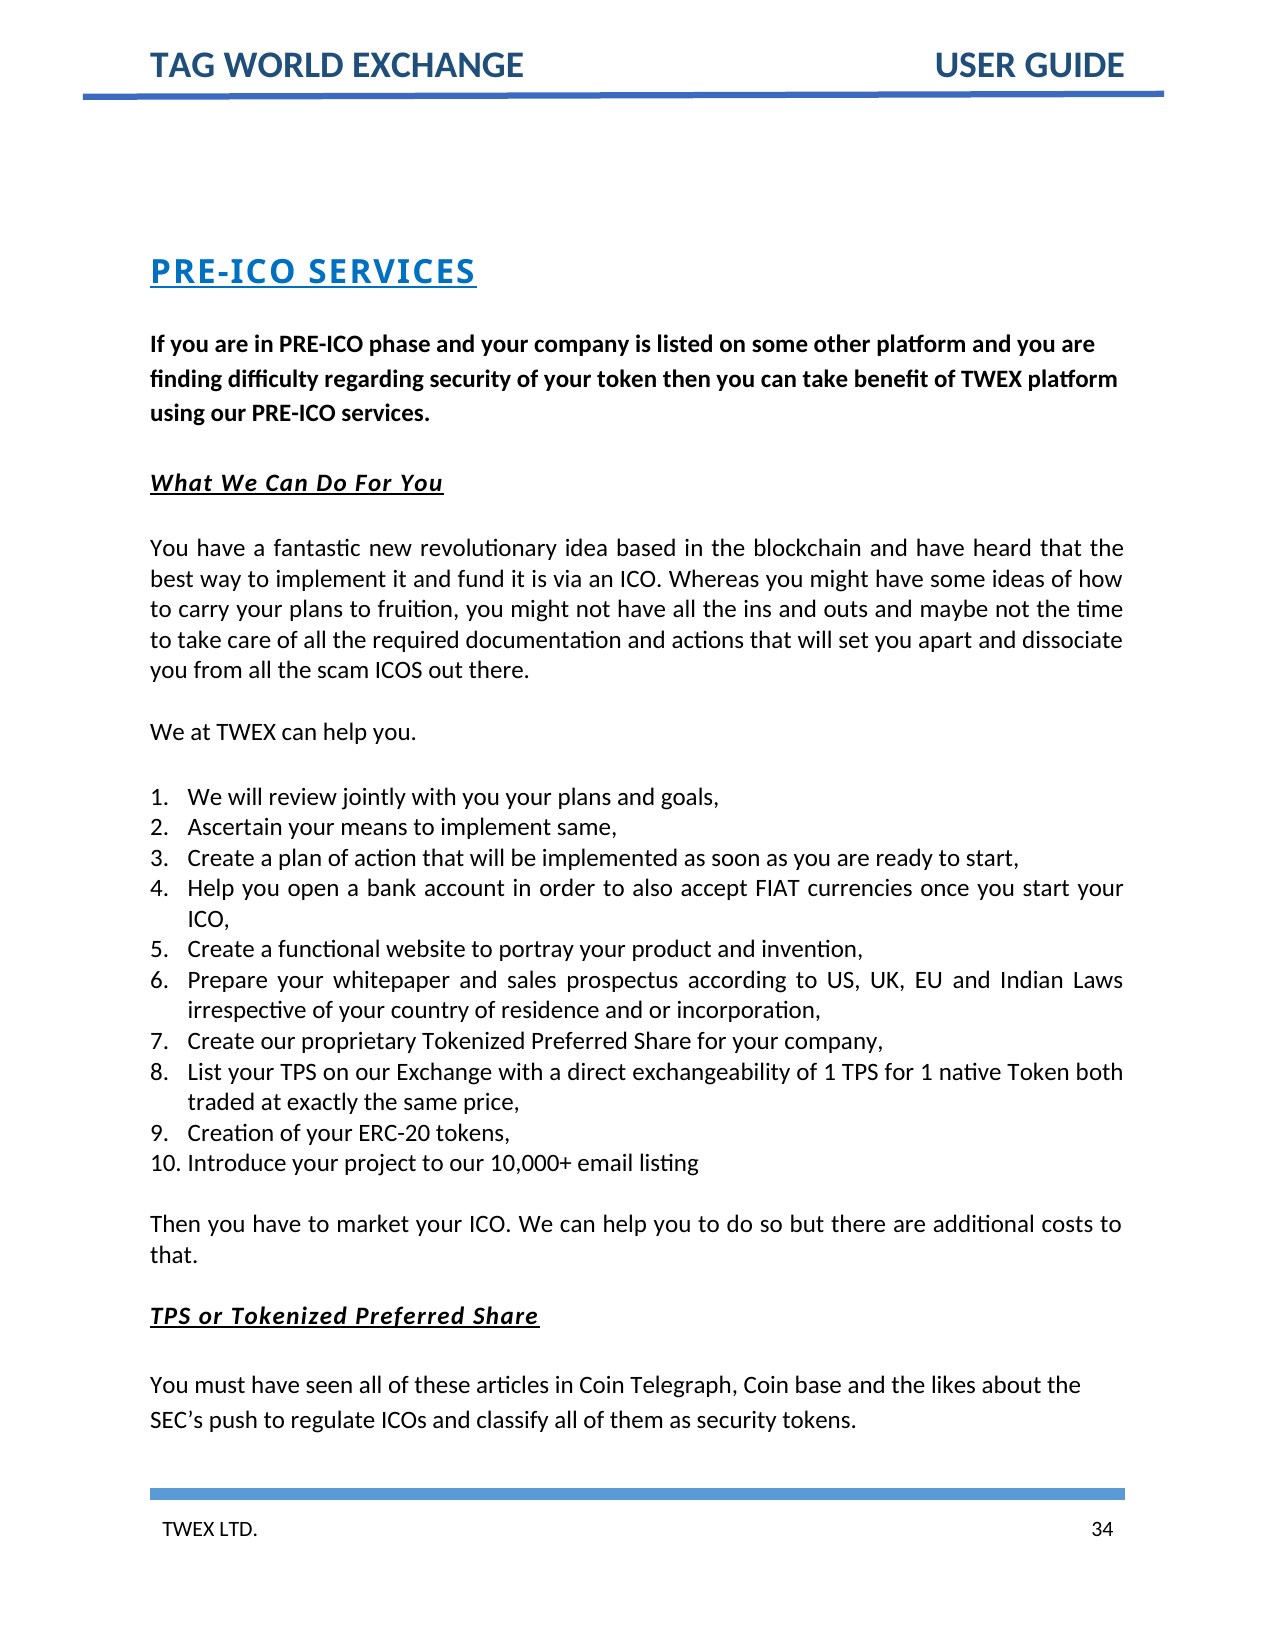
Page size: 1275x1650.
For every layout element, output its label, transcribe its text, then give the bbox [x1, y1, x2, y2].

text We at TWEX can help you. [150, 716, 1125, 746]
list Prepare your whitepaper and sales prospectus according to US, UK, EU and Indian Laws irrespective of your country of residence and or incorporation, [150, 964, 1125, 1025]
subtitle What We Can Do For You [150, 467, 1125, 498]
list We will review jointly with you your plans and goals, [150, 781, 1125, 812]
text You have a fantastic new revolutionary idea based in the blockchain and have heard that the best way to implement it and fund it is via an ICO. Whereas you might have some ideas of how to carry your plans to fruition, you might not have all the ins and outs and maybe not the time to take care of all the required documentation and actions that will set you apart and dissociate you from all the scam ICOS out there. [150, 533, 1125, 685]
list Creation of your ERC-20 tokens, [150, 1117, 1125, 1147]
list List your TPS on our Exchange with a direct exchangeability of 1 TPS for 1 native Token both traded at exactly the same price, [150, 1056, 1125, 1117]
list Create our proprietary Tokenized Preferred Share for your company, [150, 1025, 1125, 1056]
text You must have seen all of these articles in Coin Telegraph, Coin base and the likes about the SEC’s push to regulate ICOs and classify all of them as security tokens. [150, 1370, 1125, 1435]
subtitle PRE-ICO SERVICES [150, 248, 1125, 293]
text If you are in PRE-ICO phase and your company is listed on some other platform and you are finding difficulty regarding security of your token then you can take benefit of TWEX platform using our PRE-ICO services. [150, 328, 1125, 428]
text Then you have to market your ICO. We can help you to do so but there are additional costs to that. [150, 1208, 1125, 1269]
list Create a plan of action that will be implemented as soon as you are ready to start, [150, 842, 1125, 873]
list Introduce your project to our 10,000+ email listing [150, 1147, 1125, 1178]
subtitle TPS or Tokenized Preferred Share [150, 1300, 1125, 1330]
list Create a functional website to portray your product and invention, [150, 934, 1125, 964]
list Ascertain your means to implement same, [150, 812, 1125, 842]
list Help you open a bank account in order to also accept FIAT currencies once you start your ICO, [150, 873, 1125, 934]
